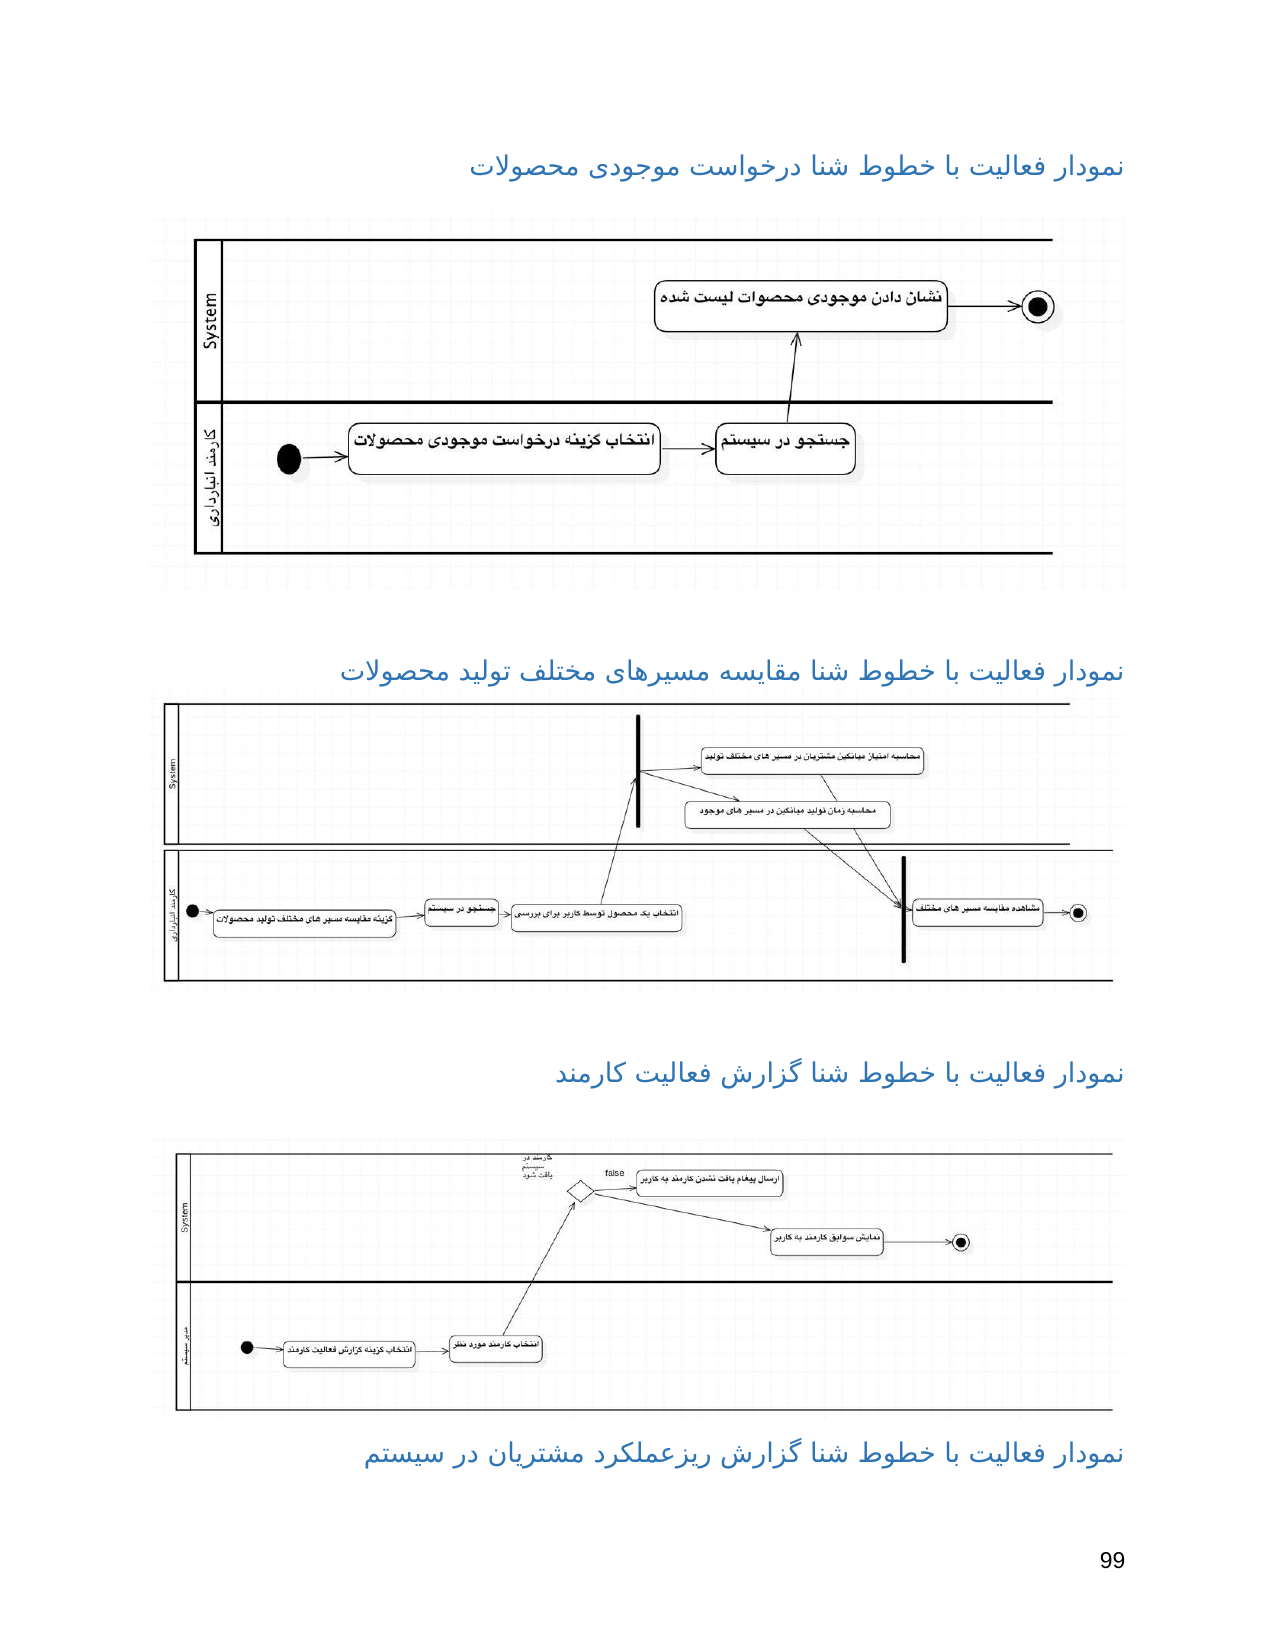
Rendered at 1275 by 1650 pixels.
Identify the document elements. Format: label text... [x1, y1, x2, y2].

picture [150, 214, 1125, 590]
subtitle نمودار فعالیت با خطوط شنا مقایسه مسیرهای مختلف تولید محصولات [150, 655, 1125, 687]
subtitle نمودار فعالیت با خطوط شنا درخواست موجودی محصولات [150, 150, 1125, 182]
picture [150, 689, 1125, 992]
picture [150, 1138, 1125, 1419]
subtitle نمودار فعالیت با خطوط شنا گزارش ریزعملکرد مشتریان در سیستم [150, 1438, 1125, 1469]
subtitle نمودار فعالیت با خطوط شنا گزارش فعالیت کارمند [150, 1058, 1125, 1089]
